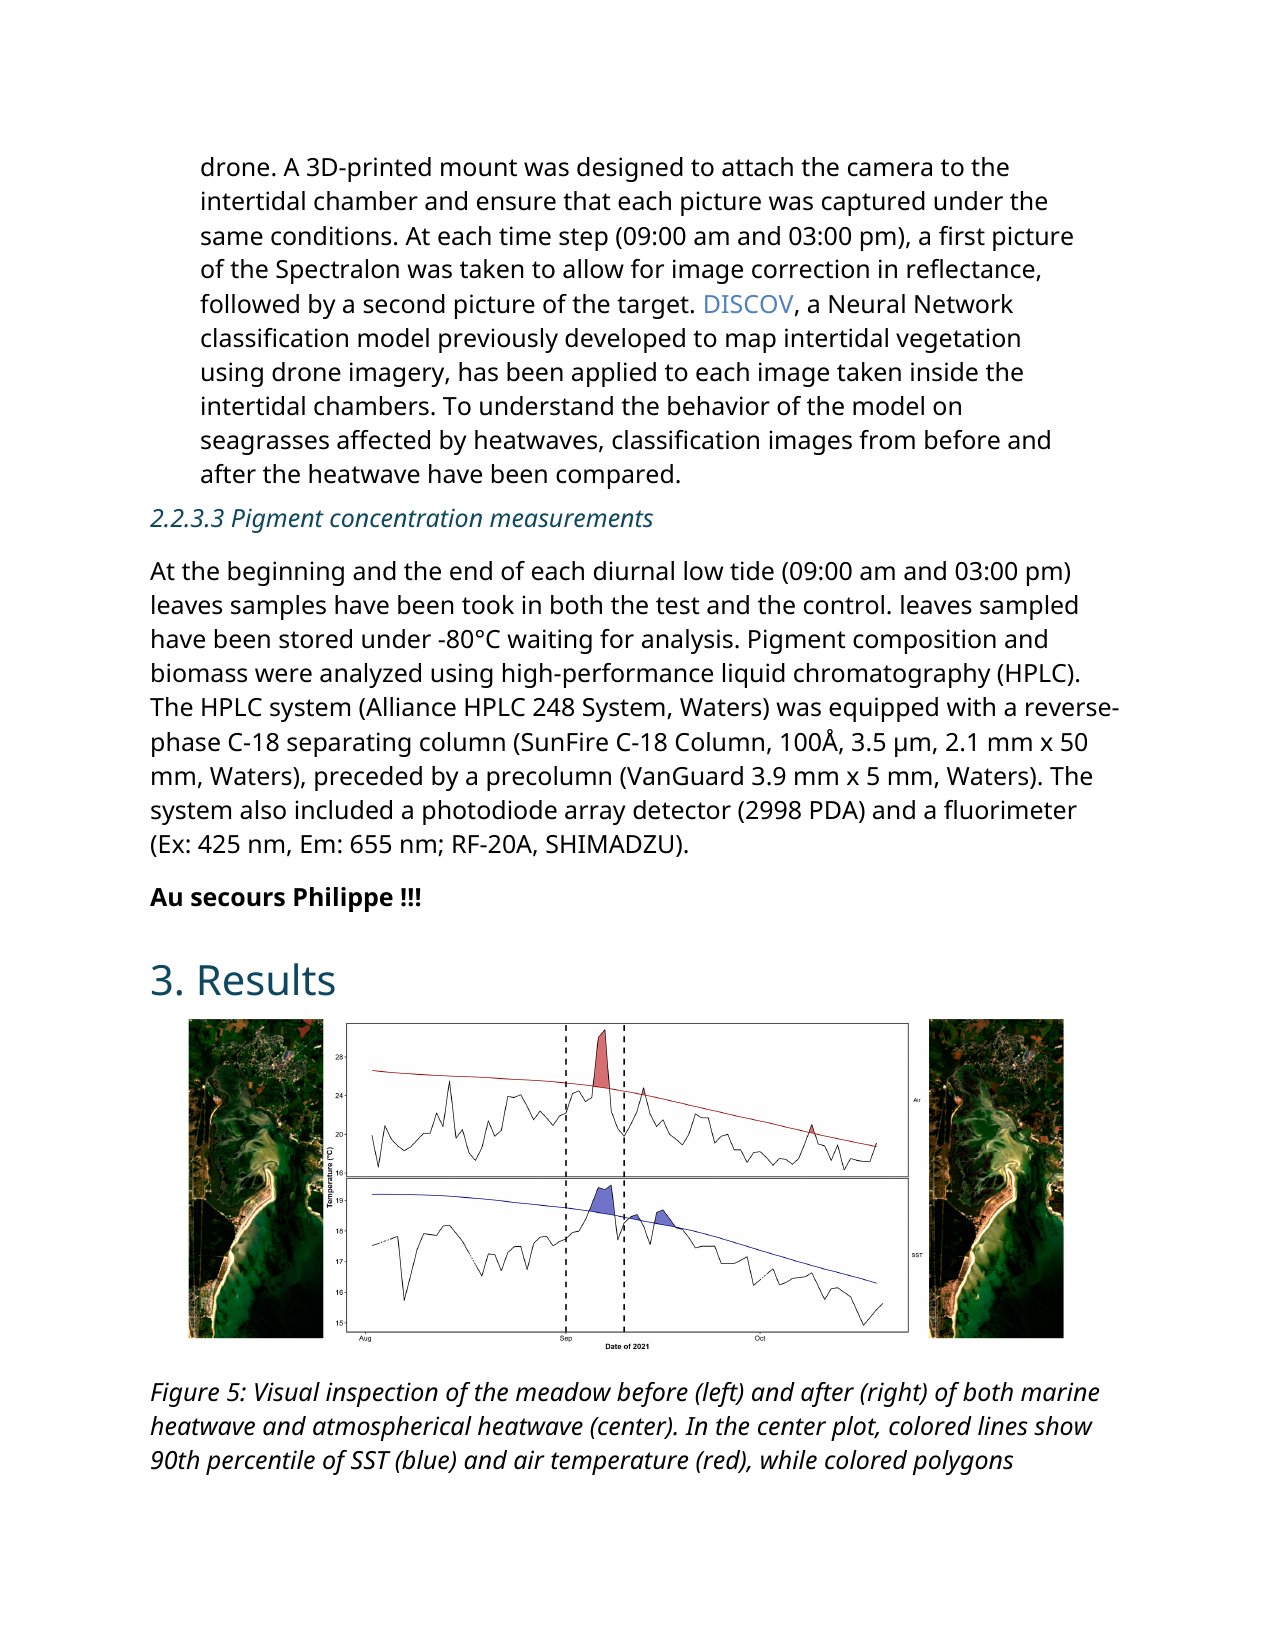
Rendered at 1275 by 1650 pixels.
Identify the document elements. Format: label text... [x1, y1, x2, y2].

subtitle 2.2.3.3 Pigment concentration measurements [150, 501, 1125, 535]
text At the beginning and the end of each diurnal low tide (09:00 am and 03:00 pm) leaves samples have been took in both the test and the control. leaves sampled have been stored under -80°C waiting for analysis. Pigment composition and biomass were analyzed using high-performance liquid chromatography (HPLC). The HPLC system (Alliance HPLC 248 System, Waters) was equipped with a reverse-phase C-18 separating column (SunFire C-18 Column, 100Å, 3.5 µm, 2.1 mm x 50 mm, Waters), preceded by a precolumn (VanGuard 3.9 mm x 5 mm, Waters). The system also included a photodiode array detector (2998 PDA) and a fluorimeter (Ex: 425 nm, Em: 655 nm; RF-20A, SHIMADZU). [150, 554, 1125, 860]
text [200, 150, 1075, 491]
subtitle 3. Results [150, 951, 1125, 1007]
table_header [139, 1016, 1114, 1476]
text Au secours Philippe !!! [150, 879, 1125, 913]
picture [188, 1019, 1064, 1354]
